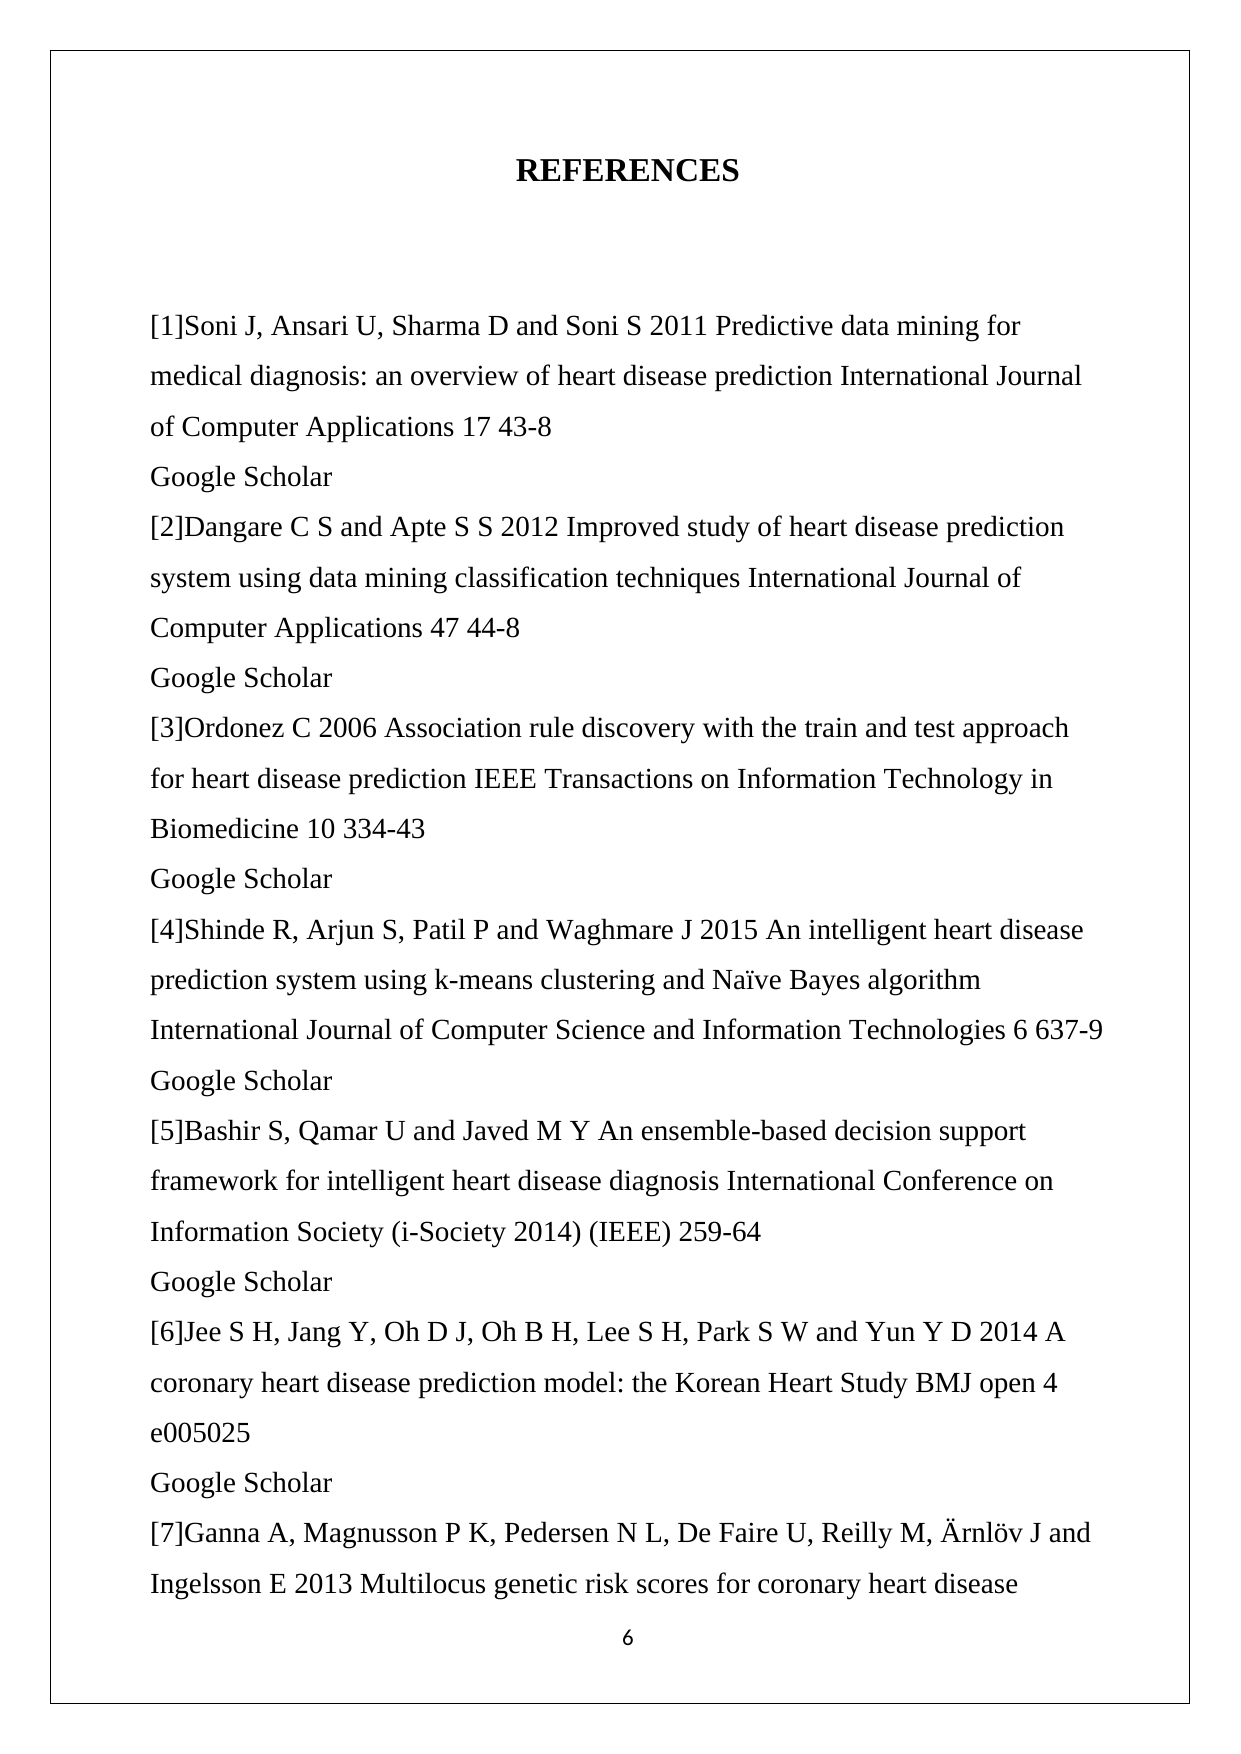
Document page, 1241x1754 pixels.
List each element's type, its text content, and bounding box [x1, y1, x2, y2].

text Google Scholar [150, 1465, 1105, 1499]
text Google Scholar [150, 862, 1105, 895]
text Google Scholar [150, 1264, 1105, 1298]
text [4]Shinde R, Arjun S, Patil P and Waghmare J 2015 An intelligent heart disease prediction system using k-means clustering and Naïve Bayes algorithm International Journal of Computer Science and Information Technologies 6 637-9 [150, 912, 1105, 1046]
text Google Scholar [150, 660, 1105, 694]
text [150, 1516, 1105, 1599]
text Google Scholar [150, 459, 1105, 493]
text [1]Soni J, Ansari U, Sharma D and Soni S 2011 Predictive data mining for medical diagnosis: an overview of heart disease prediction International Journal of Computer Applications 17 43-8 [150, 308, 1105, 442]
text [5]Bashir S, Qamar U and Javed M Y An ensemble-based decision support framework for intelligent heart disease diagnosis International Conference on Information Society (i-Society 2014) (IEEE) 259-64 [150, 1113, 1105, 1247]
text Google Scholar [150, 1063, 1105, 1096]
text [6]Jee S H, Jang Y, Oh D J, Oh B H, Lee S H, Park S W and Yun Y D 2014 A coronary heart disease prediction model: the Korean Heart Study BMJ open 4 e005025 [150, 1314, 1105, 1448]
text REFERENCES [150, 150, 1105, 188]
text [3]Ordonez C 2006 Association rule discovery with the train and test approach for heart disease prediction IEEE Transactions on Information Technology in Biomedicine 10 334-43 [150, 711, 1105, 845]
text [2]Dangare C S and Apte S S 2012 Improved study of heart disease prediction system using data mining classification techniques International Journal of Computer Applications 47 44-8 [150, 509, 1105, 643]
